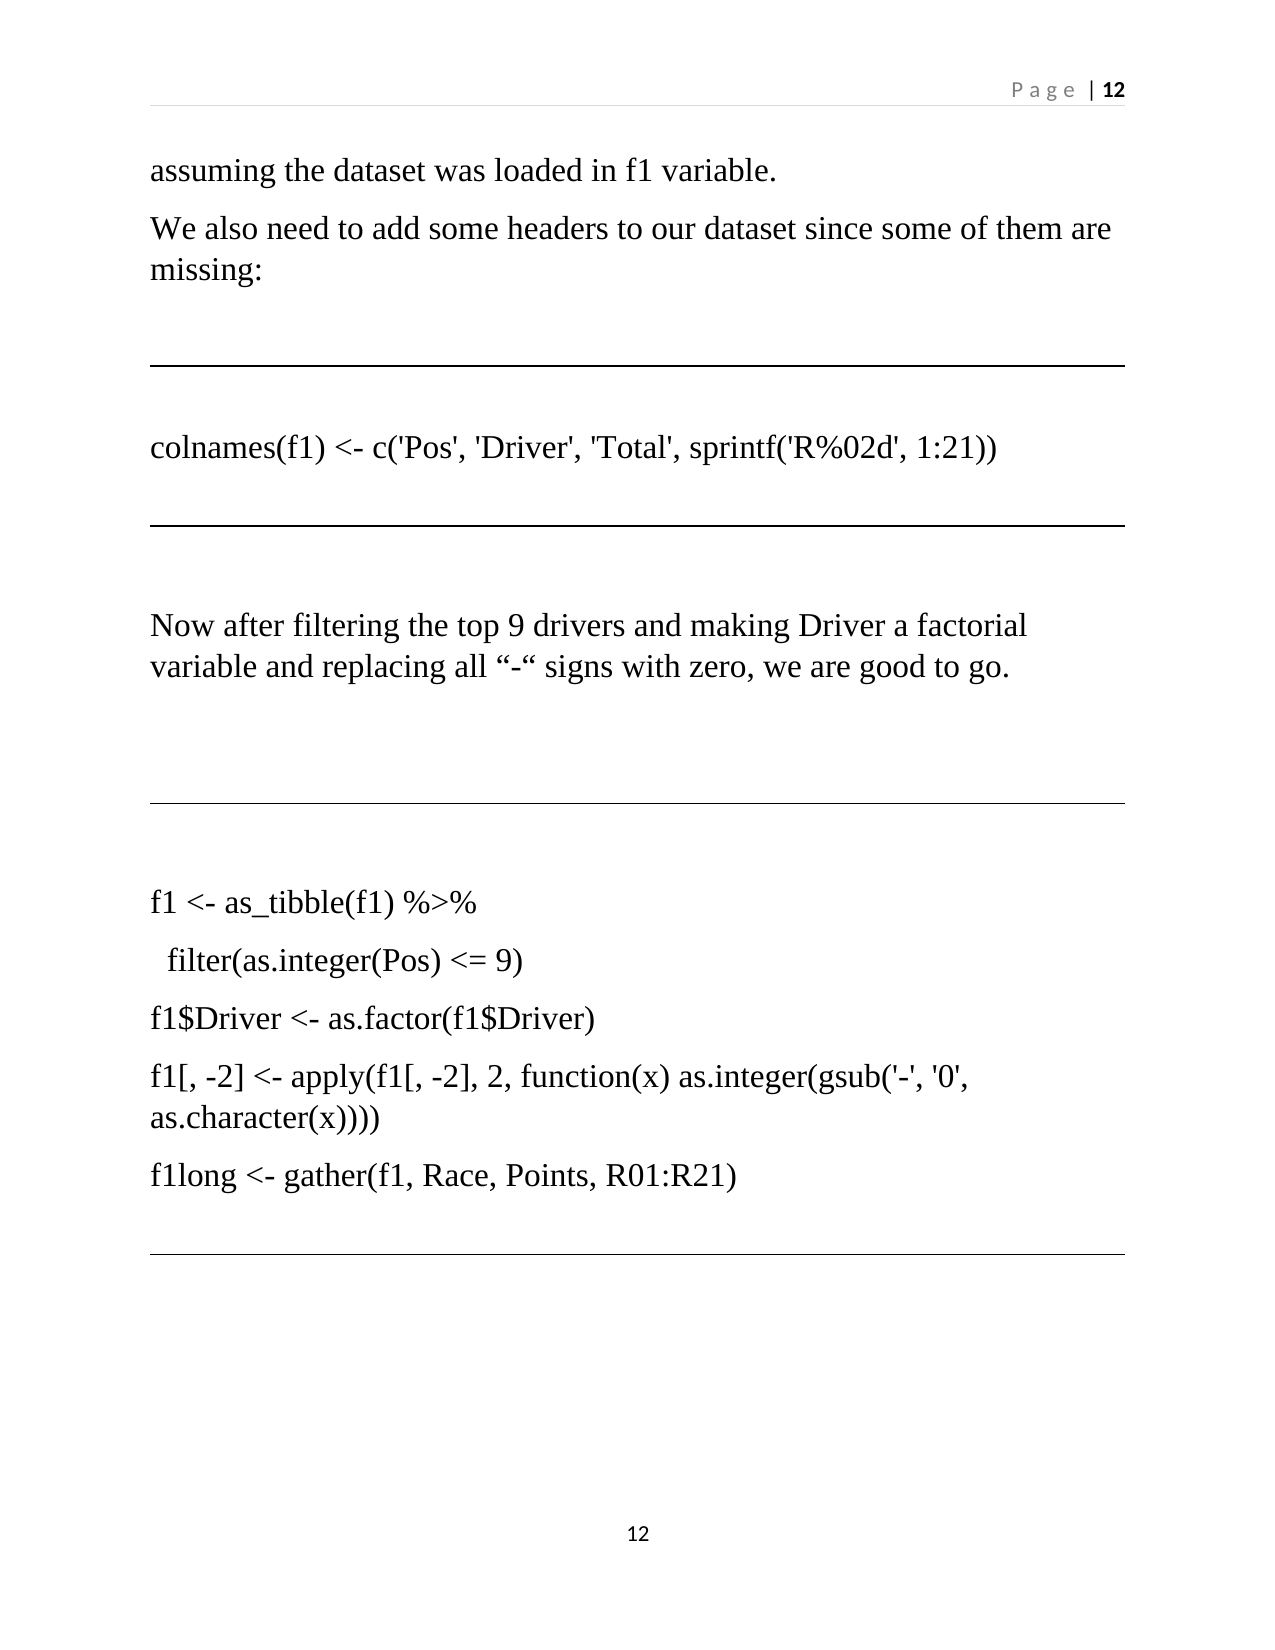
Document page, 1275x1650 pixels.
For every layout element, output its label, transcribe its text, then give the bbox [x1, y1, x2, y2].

text Now after filtering the top 9 drivers and making Driver a factorial variable and replacing all “-“ signs with zero, we are good to go. [150, 605, 1125, 684]
text assuming the dataset was loaded in f1 variable. [150, 150, 1125, 188]
text colnames(f1) <- c('Pos', 'Driver', 'Total', sprintf('R%02d', 1:21)) [150, 423, 1125, 465]
text f1$Driver <- as.factor(f1$Driver) [150, 998, 1125, 1036]
text f1[, -2] <- apply(f1[, -2], 2, function(x) as.integer(gsub('-', '0', as.character(x)))) [150, 1056, 1125, 1136]
text We also need to add some headers to our dataset since some of them are missing: [150, 208, 1125, 288]
text f1long <- gather(f1, Race, Points, R01:R21) [150, 1155, 1125, 1194]
text f1 <- as_tibble(f1) %>% [150, 882, 1125, 920]
text filter(as.integer(Pos) <= 9) [150, 940, 1125, 978]
